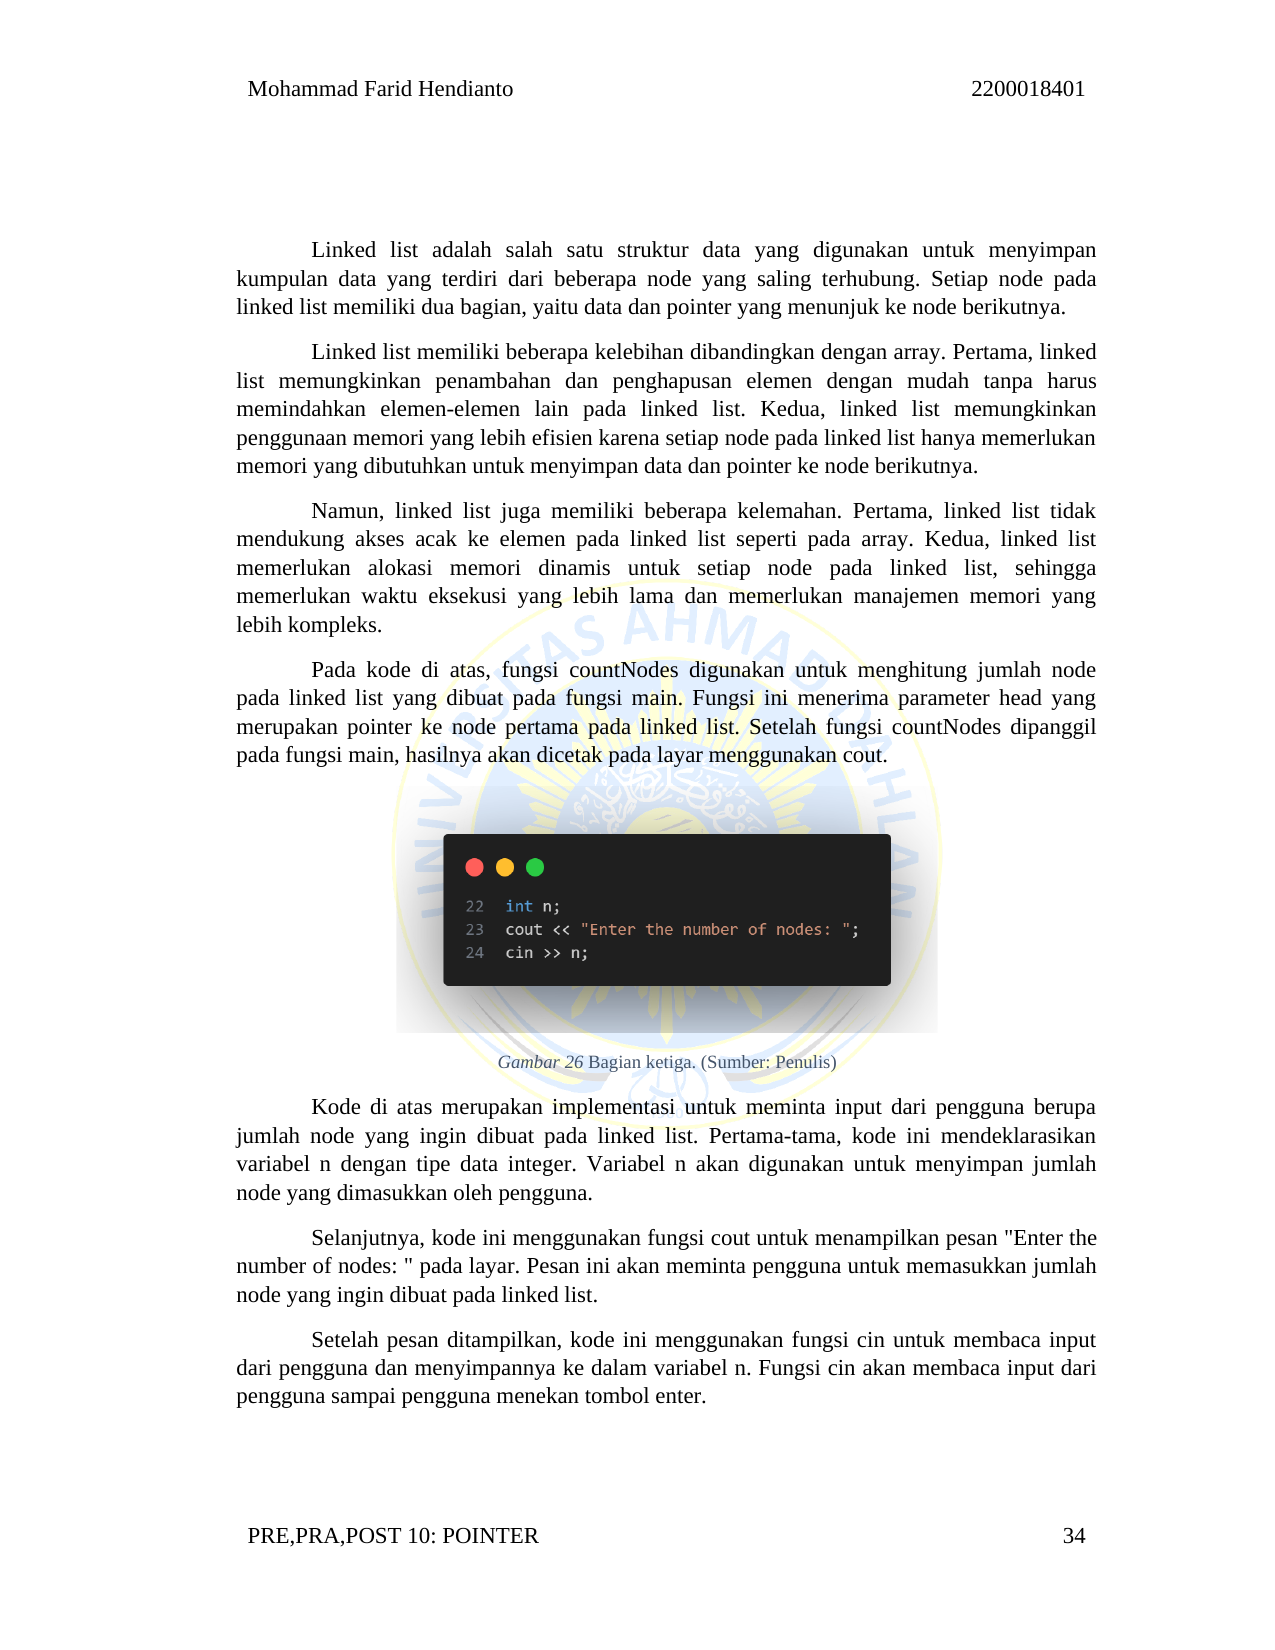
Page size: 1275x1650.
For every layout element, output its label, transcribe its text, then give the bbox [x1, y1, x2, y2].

picture [396, 786, 938, 1033]
text Gambar 26 Bagian ketiga. (Sumber: Penulis) [236, 1051, 1098, 1072]
text Linked list memiliki beberapa kelebihan dibandingkan dengan array. Pertama, linked list memungkinkan penambahan dan penghapusan elemen dengan mudah tanpa harus memindahkan elemen-elemen lain pada linked list. Kedua, linked list memungkinkan penggunaan memori yang lebih efisien karena setiap node pada linked list hanya memerlukan memori yang dibutuhkan untuk menyimpan data dan pointer ke node berikutnya. [236, 338, 1098, 478]
text Selanjutnya, kode ini menggunakan fungsi cout untuk menampilkan pesan "Enter the number of nodes: " pada layar. Pesan ini akan meminta pengguna untuk memasukkan jumlah node yang ingin dibuat pada linked list. [236, 1224, 1098, 1307]
text Pada kode di atas, fungsi countNodes digunakan untuk menghitung jumlah node pada linked list yang dibuat pada fungsi main. Fungsi ini menerima parameter head yang merupakan pointer ke node pertama pada linked list. Setelah fungsi countNodes dipanggil pada fungsi main, hasilnya akan dicetak pada layar menggunakan cout. [236, 656, 1098, 768]
text Setelah pesan ditampilkan, kode ini menggunakan fungsi cin untuk membaca input dari pengguna dan menyimpannya ke dalam variabel n. Fungsi cin akan membaca input dari pengguna sampai pengguna menekan tombol enter. [236, 1326, 1098, 1409]
text Linked list adalah salah satu struktur data yang digunakan untuk menyimpan kumpulan data yang terdiri dari beberapa node yang saling terhubung. Setiap node pada linked list memiliki dua bagian, yaitu data dan pointer yang menunjuk ke node berikutnya. [236, 236, 1098, 319]
text Kode di atas merupakan implementasi untuk meminta input dari pengguna berupa jumlah node yang ingin dibuat pada linked list. Pertama-tama, kode ini mendeklarasikan variabel n dengan tipe data integer. Variabel n akan digunakan untuk menyimpan jumlah node yang dimasukkan oleh pengguna. [236, 1093, 1098, 1205]
text Namun, linked list juga memiliki beberapa kelemahan. Pertama, linked list tidak mendukung akses acak ke elemen pada linked list seperti pada array. Kedua, linked list memerlukan alokasi memori dinamis untuk setiap node pada linked list, sehingga memerlukan waktu eksekusi yang lebih lama dan memerlukan manajemen memori yang lebih kompleks. [236, 497, 1098, 637]
